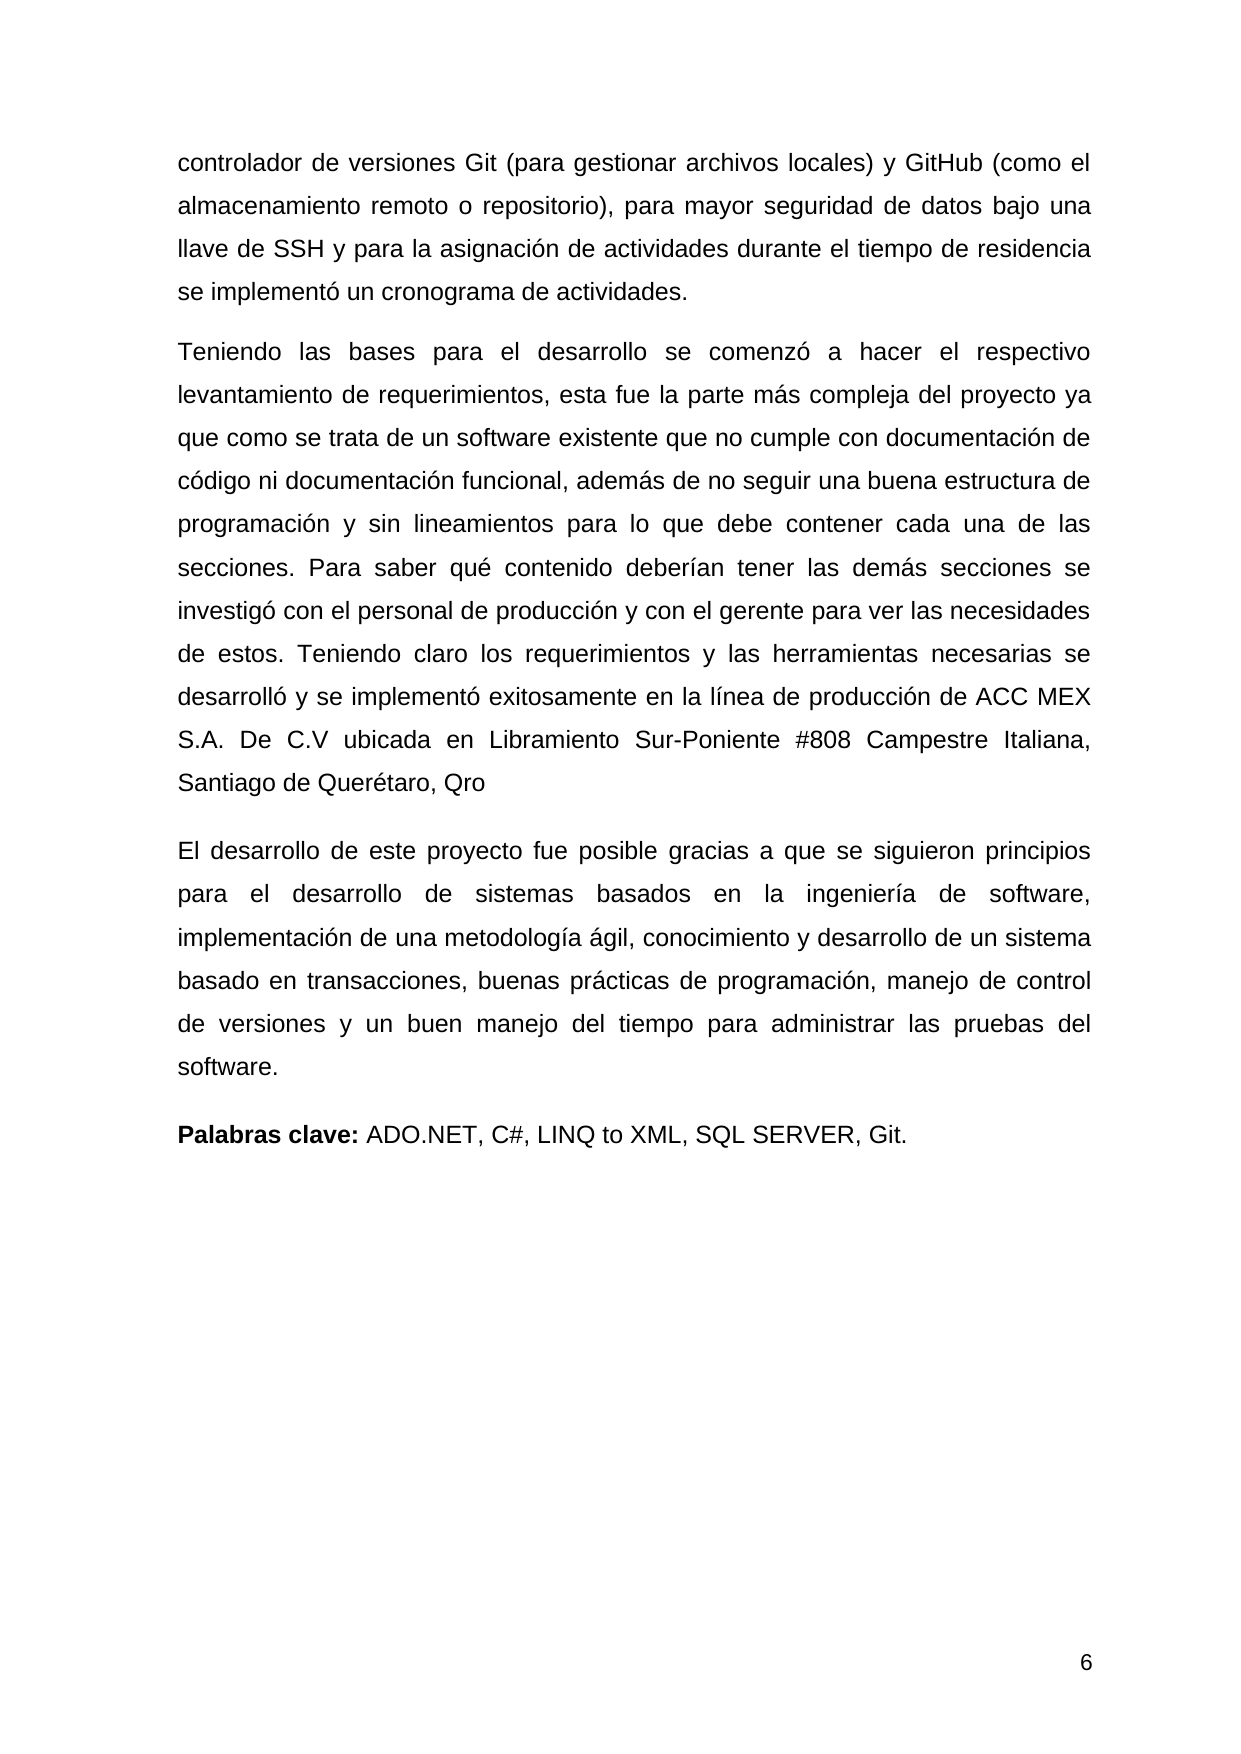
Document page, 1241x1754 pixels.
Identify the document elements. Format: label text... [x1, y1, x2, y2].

text El desarrollo de este proyecto fue posible gracias a que se siguieron principios para el desarrollo de sistemas basados en la ingeniería de software, implementación de una metodología ágil, conocimiento y desarrollo de un sistema basado en transacciones, buenas prácticas de programación, manejo de control de versiones y un buen manejo del tiempo para administrar las pruebas del software. [177, 836, 1092, 1081]
text Palabras clave: ADO.NET, C#, LINQ to XML, SQL SERVER, Git. [177, 1120, 1092, 1149]
text Teniendo las bases para el desarrollo se comenzó a hacer el respectivo levantamiento de requerimientos, esta fue la parte más compleja del proyecto ya que como se trata de un software existente que no cumple con documentación de código ni documentación funcional, además de no seguir una buena estructura de programación y sin lineamientos para lo que debe contener cada una de las secciones. Para saber qué contenido deberían tener las demás secciones se investigó con el personal de producción y con el gerente para ver las necesidades de estos. Teniendo claro los requerimientos y las herramientas necesarias se desarrolló y se implementó exitosamente en la línea de producción de ACC MEX S.A. De C.V ubicada en Libramiento Sur-Poniente #808 Campestre Italiana, Santiago de Querétaro, Qro [177, 337, 1092, 797]
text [177, 148, 1092, 306]
